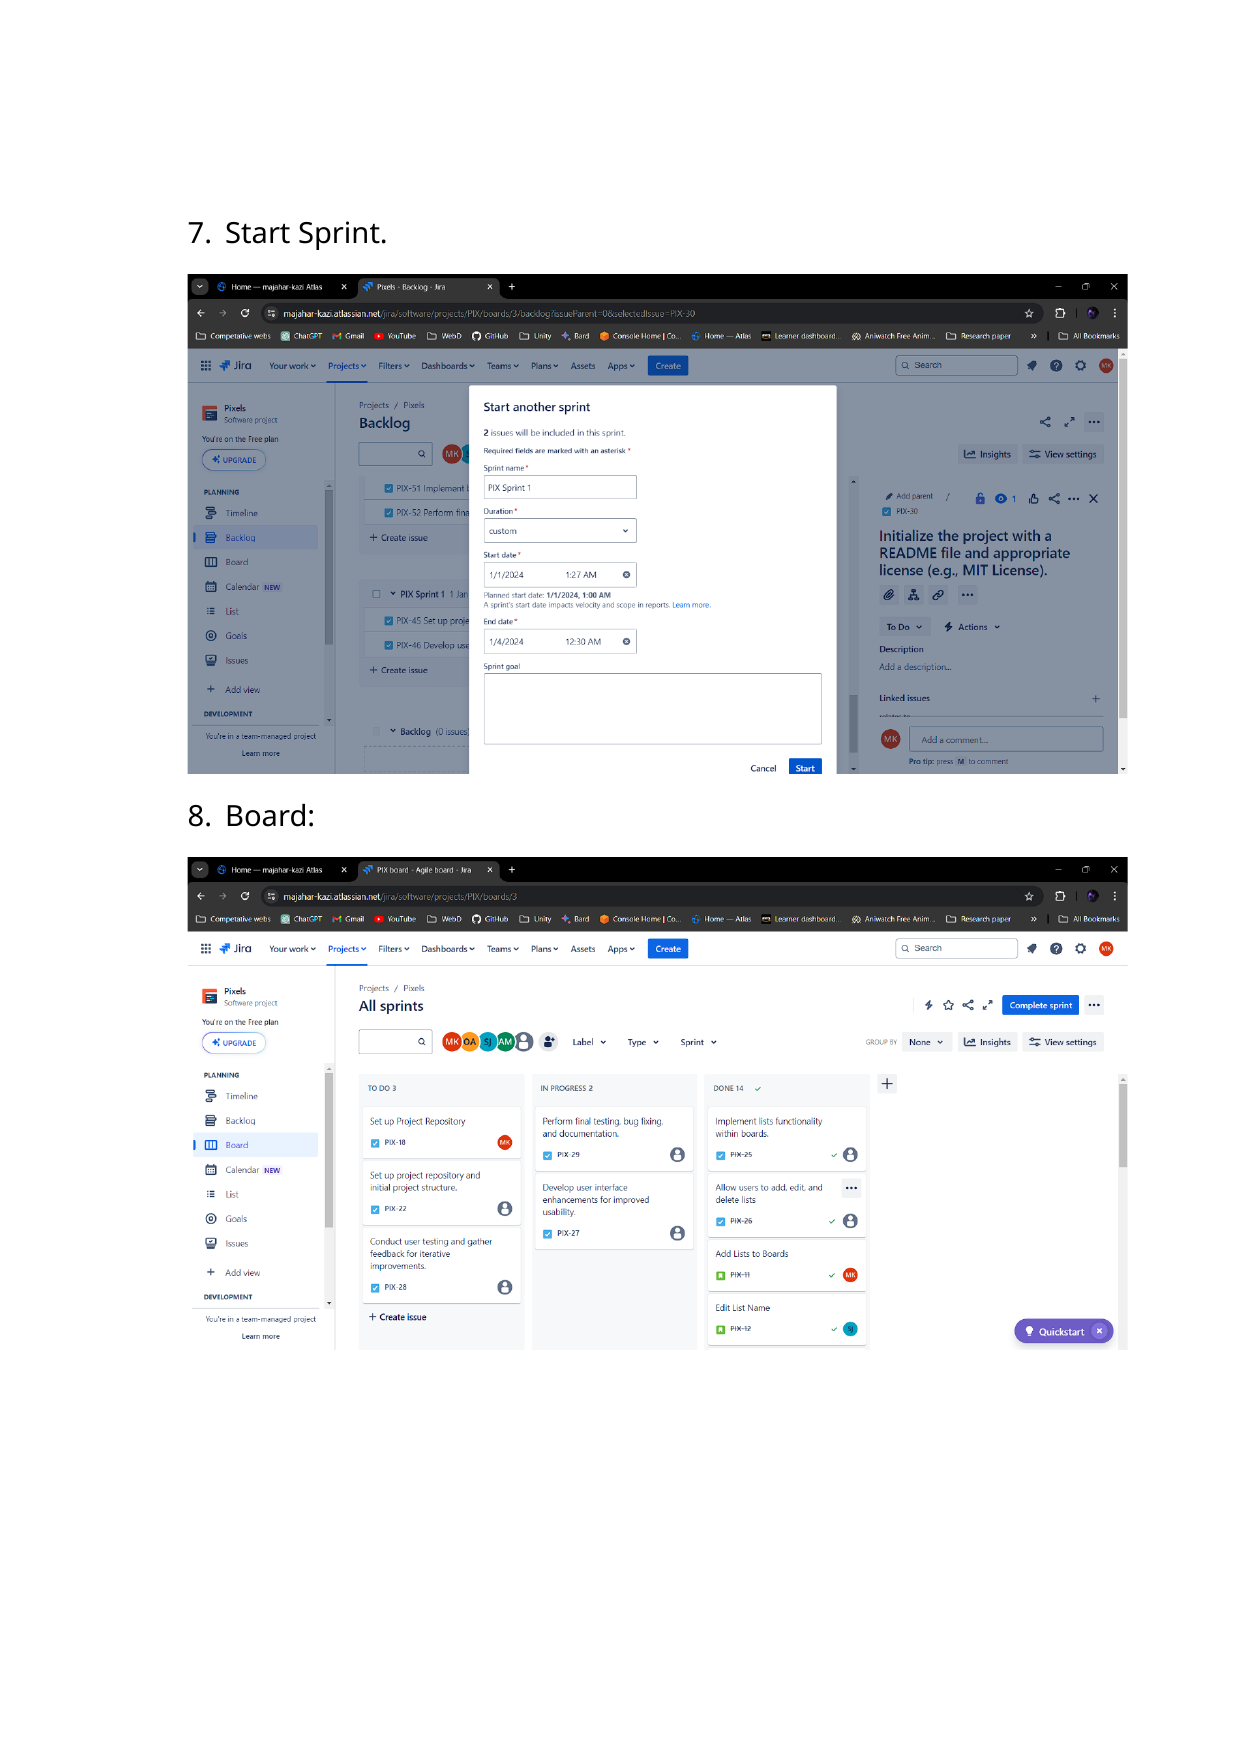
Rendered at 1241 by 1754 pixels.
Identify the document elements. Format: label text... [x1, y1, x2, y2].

list Start Sprint. [187, 212, 1090, 252]
list Board: [187, 795, 1090, 835]
picture [187, 857, 1128, 1350]
picture [187, 274, 1128, 774]
